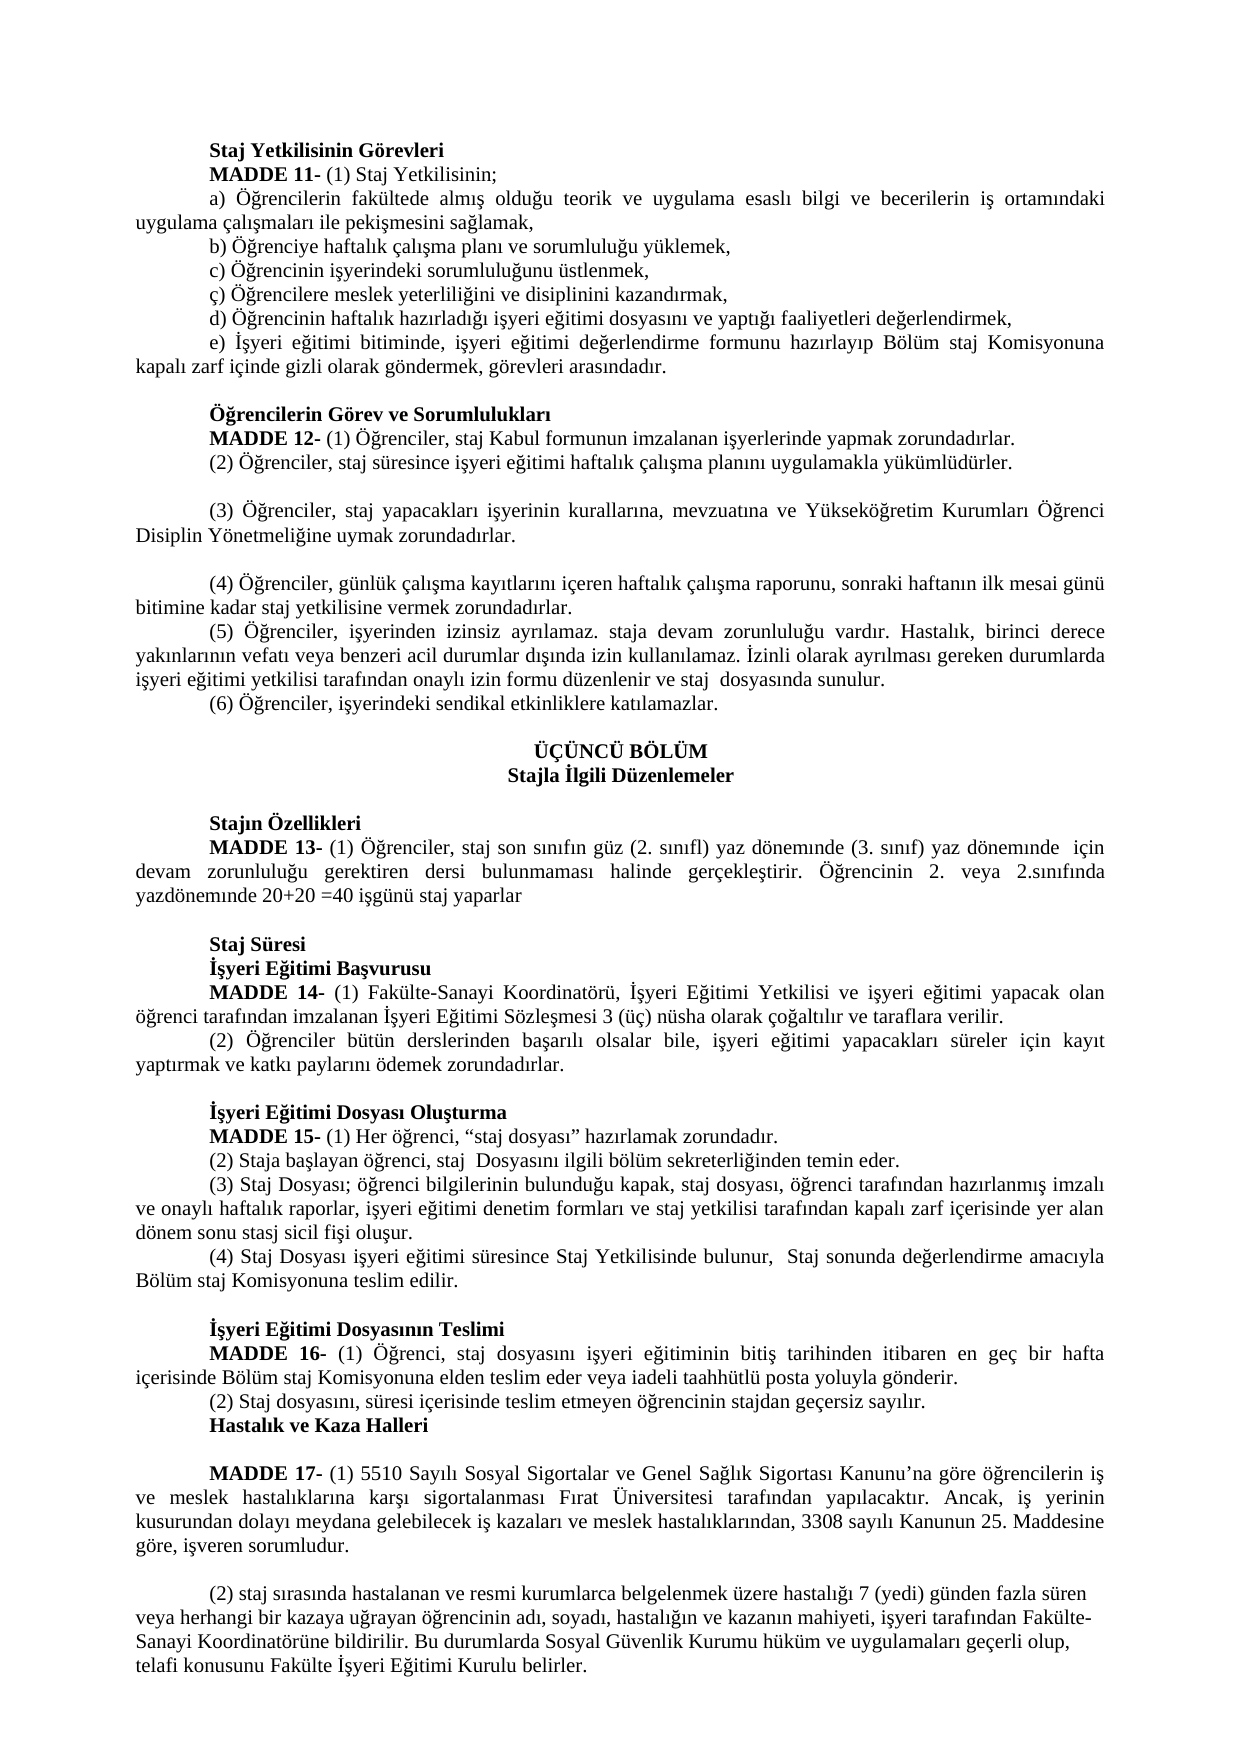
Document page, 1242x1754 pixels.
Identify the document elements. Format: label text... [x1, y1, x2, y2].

text (2) Öğrenciler bütün derslerinden başarılı olsalar bile, işyeri eğitimi yapacakları süreler için kayıt yaptırmak ve katkı paylarını ödemek zorundadırlar. [135, 1028, 1106, 1076]
text İşyeri Eğitimi Başvurusu [135, 956, 1106, 980]
text (3) Staj Dosyası; öğrenci bilgilerinin bulunduğu kapak, staj dosyası, öğrenci tarafından hazırlanmış imzalı ve onaylı haftalık raporlar, işyeri eğitimi denetim formları ve staj yetkilisi tarafından kapalı zarf içerisinde yer alan dönem sonu stasj sicil fişi oluşur. [135, 1172, 1106, 1244]
text d) Öğrencinin haftalık hazırladığı işyeri eğitimi dosyasını ve yaptığı faaliyetleri değerlendirmek, [135, 306, 1106, 330]
text MADDE 12- (1) Öğrenciler, staj Kabul formunun imzalanan işyerlerinde yapmak zorundadırlar. [135, 426, 1106, 450]
text Staj Yetkilisinin Görevleri [209, 137, 1106, 162]
text MADDE 11- (1) Staj Yetkilisinin; [135, 162, 1106, 186]
text Stajın Özellikleri [135, 811, 1106, 835]
text MADDE 14- (1) Fakülte-Sanayi Koordinatörü, İşyeri Eğitimi Yetkilisi ve işyeri eğitimi yapacak olan öğrenci tarafından imzalanan İşyeri Eğitimi Sözleşmesi 3 (üç) nüsha olarak çoğaltılır ve taraflara verilir. [135, 980, 1106, 1028]
text MADDE 13- (1) Öğrenciler, staj son sınıfın güz (2. sınıfl) yaz dönemınde (3. sınıf) yaz dönemınde için devam zorunluluğu gerektiren dersi bulunmaması halinde gerçekleştirir. Öğrencinin 2. veya 2.sınıfında yazdönemınde 20+20 =40 işgünü staj yaparlar [135, 835, 1106, 907]
text (2) staj sırasında hastalanan ve resmi kurumlarca belgelenmek üzere hastalığı 7 (yedi) günden fazla süren veya herhangi bir kazaya uğrayan öğrencinin adı, soyadı, hastalığın ve kazanın mahiyeti, işyeri tarafından Fakülte-Sanayi Koordinatörüne bildirilir. Bu durumlarda Sosyal Güvenlik Kurumu hüküm ve uygulamaları geçerli olup, telafi konusunu Fakülte İşyeri Eğitimi Kurulu belirler. [135, 1581, 1106, 1677]
text (2) Öğrenciler, staj süresince işyeri eğitimi haftalık çalışma planını uygulamakla yükümlüdürler. [135, 450, 1106, 474]
text b) Öğrenciye haftalık çalışma planı ve sorumluluğu yüklemek, [135, 234, 1106, 258]
text (4) Staj Dosyası işyeri eğitimi süresince Staj Yetkilisinde bulunur, Staj sonunda değerlendirme amacıyla Bölüm staj Komisyonuna teslim edilir. [135, 1244, 1106, 1292]
text (4) Öğrenciler, günlük çalışma kayıtlarını içeren haftalık çalışma raporunu, sonraki haftanın ilk mesai günü bitimine kadar staj yetkilisine vermek zorundadırlar. [135, 571, 1106, 619]
text Stajla İlgili Düzenlemeler [135, 763, 1106, 787]
text (5) Öğrenciler, işyerinden izinsiz ayrılamaz. staja devam zorunluluğu vardır. Hastalık, birinci derece yakınlarının vefatı veya benzeri acil durumlar dışında izin kullanılamaz. İzinli olarak ayrılması gereken durumlarda işyeri eğitimi yetkilisi tarafından onaylı izin formu düzenlenir ve staj dosyasında sunulur. [135, 619, 1106, 691]
text Öğrencilerin Görev ve Sorumlulukları [135, 402, 1106, 426]
text (6) Öğrenciler, işyerindeki sendikal etkinliklere katılamazlar. [135, 691, 1106, 715]
text c) Öğrencinin işyerindeki sorumluluğunu üstlenmek, [135, 258, 1106, 282]
text Hastalık ve Kaza Halleri [135, 1413, 1106, 1437]
text e) İşyeri eğitimi bitiminde, işyeri eğitimi değerlendirme formunu hazırlayıp Bölüm staj Komisyonuna kapalı zarf içinde gizli olarak göndermek, görevleri arasındadır. [135, 330, 1106, 378]
text (3) Öğrenciler, staj yapacakları işyerinin kurallarına, mevzuatına ve Yükseköğretim Kurumları Öğrenci Disiplin Yönetmeliğine uymak zorundadırlar. [135, 498, 1106, 547]
text Staj Süresi [135, 932, 1106, 956]
text MADDE 15- (1) Her öğrenci, “staj dosyası” hazırlamak zorundadır. [135, 1124, 1106, 1148]
text MADDE 16- (1) Öğrenci, staj dosyasını işyeri eğitiminin bitiş tarihinden itibaren en geç bir hafta içerisinde Bölüm staj Komisyonuna elden teslim eder veya iadeli taahhütlü posta yoluyla gönderir. [135, 1341, 1106, 1389]
text İşyeri Eğitimi Dosyasının Teslimi [135, 1317, 1106, 1341]
text MADDE 17- (1) 5510 Sayılı Sosyal Sigortalar ve Genel Sağlık Sigortası Kanunu’na göre öğrencilerin iş ve meslek hastalıklarına karşı sigortalanması Fırat Üniversitesi tarafından yapılacaktır. Ancak, iş yerinin kusurundan dolayı meydana gelebilecek iş kazaları ve meslek hastalıklarından, 3308 sayılı Kanunun 25. Maddesine göre, işveren sorumludur. [135, 1461, 1106, 1557]
text (2) Staj dosyasını, süresi içerisinde teslim etmeyen öğrencinin stajdan geçersiz sayılır. [135, 1389, 1106, 1413]
text a) Öğrencilerin fakültede almış olduğu teorik ve uygulama esaslı bilgi ve becerilerin iş ortamındaki uygulama çalışmaları ile pekişmesini sağlamak, [135, 186, 1106, 234]
text İşyeri Eğitimi Dosyası Oluşturma [135, 1100, 1106, 1124]
text ç) Öğrencilere meslek yeterliliğini ve disiplinini kazandırmak, [135, 282, 1106, 306]
text (2) Staja başlayan öğrenci, staj Dosyasını ilgili bölüm sekreterliğinden temin eder. [135, 1148, 1106, 1172]
text ÜÇÜNCÜ BÖLÜM [135, 739, 1106, 763]
